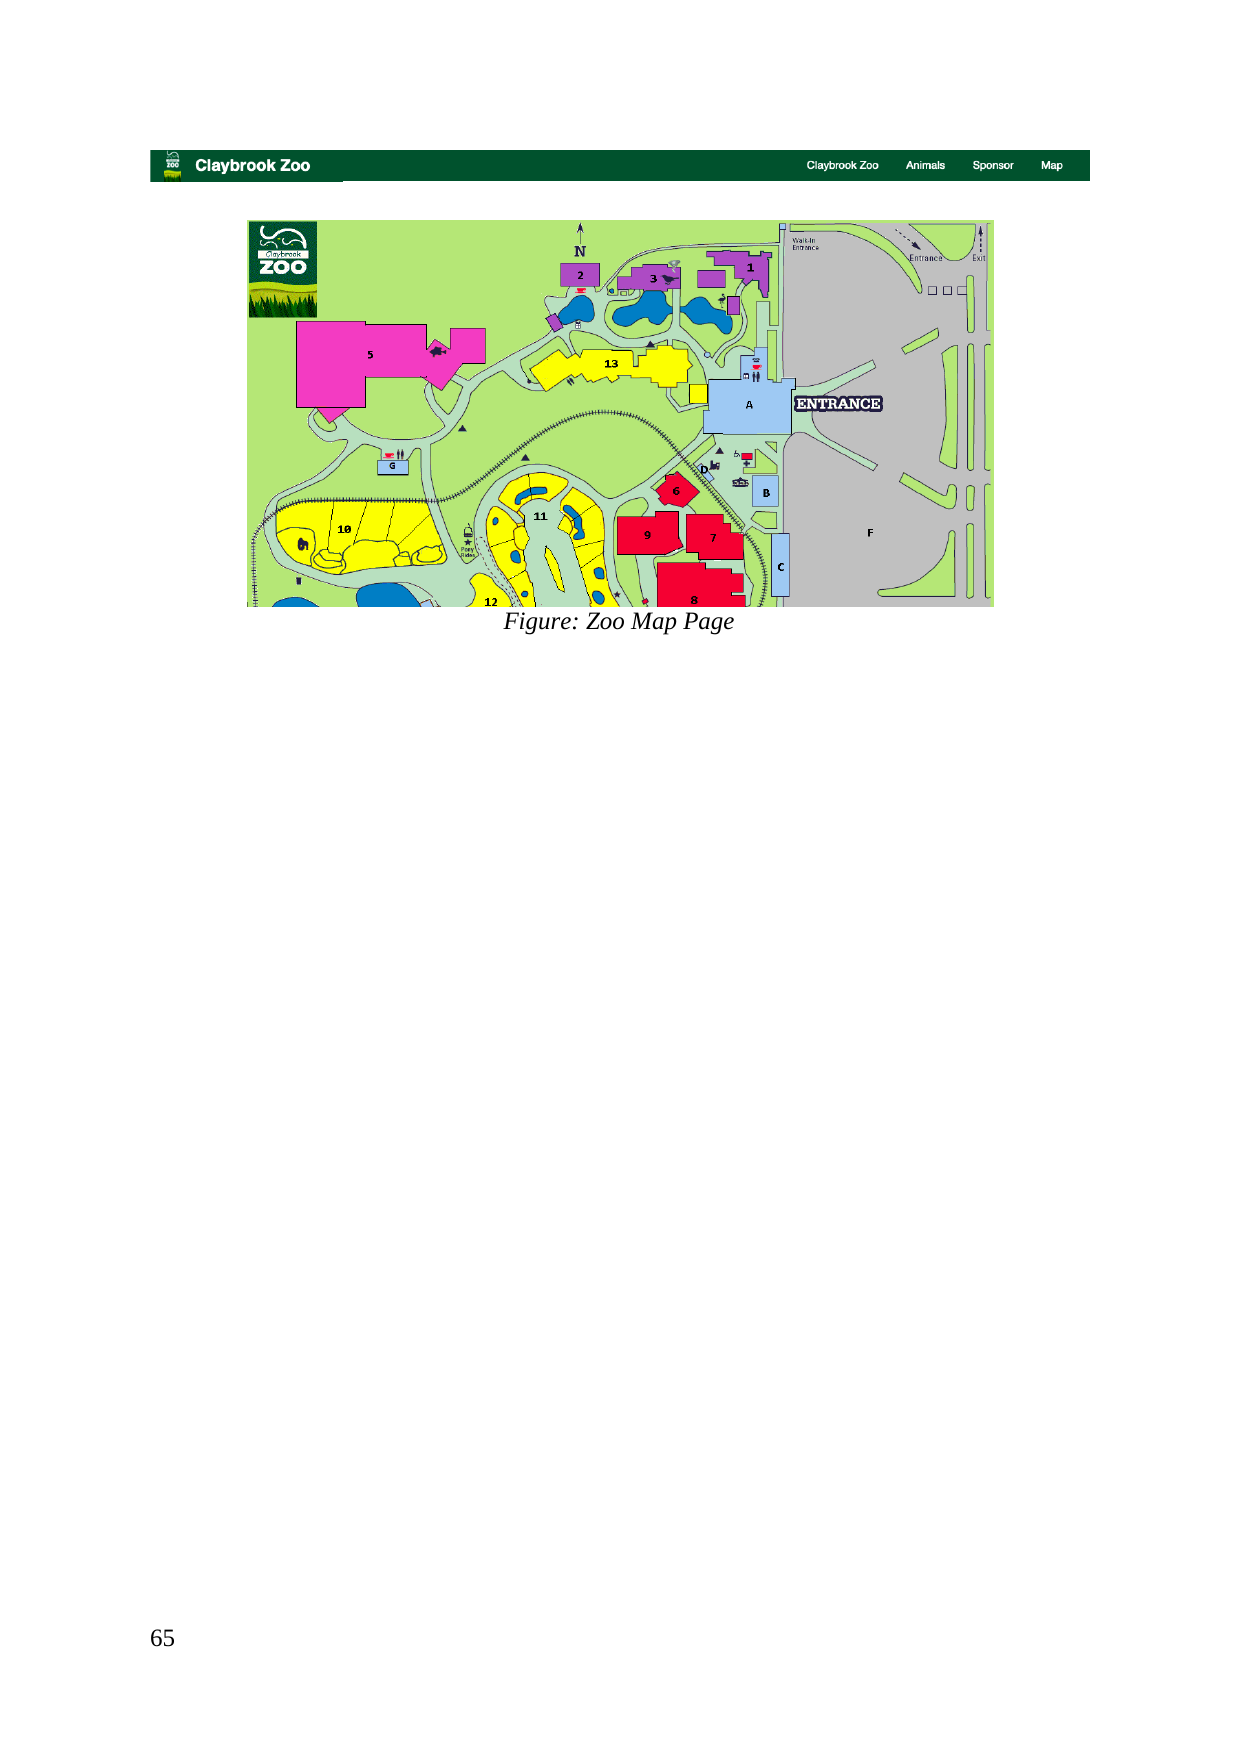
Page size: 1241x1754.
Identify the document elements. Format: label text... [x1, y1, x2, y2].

picture [150, 150, 1090, 607]
text Figure: Zoo Map Page [150, 607, 1090, 635]
